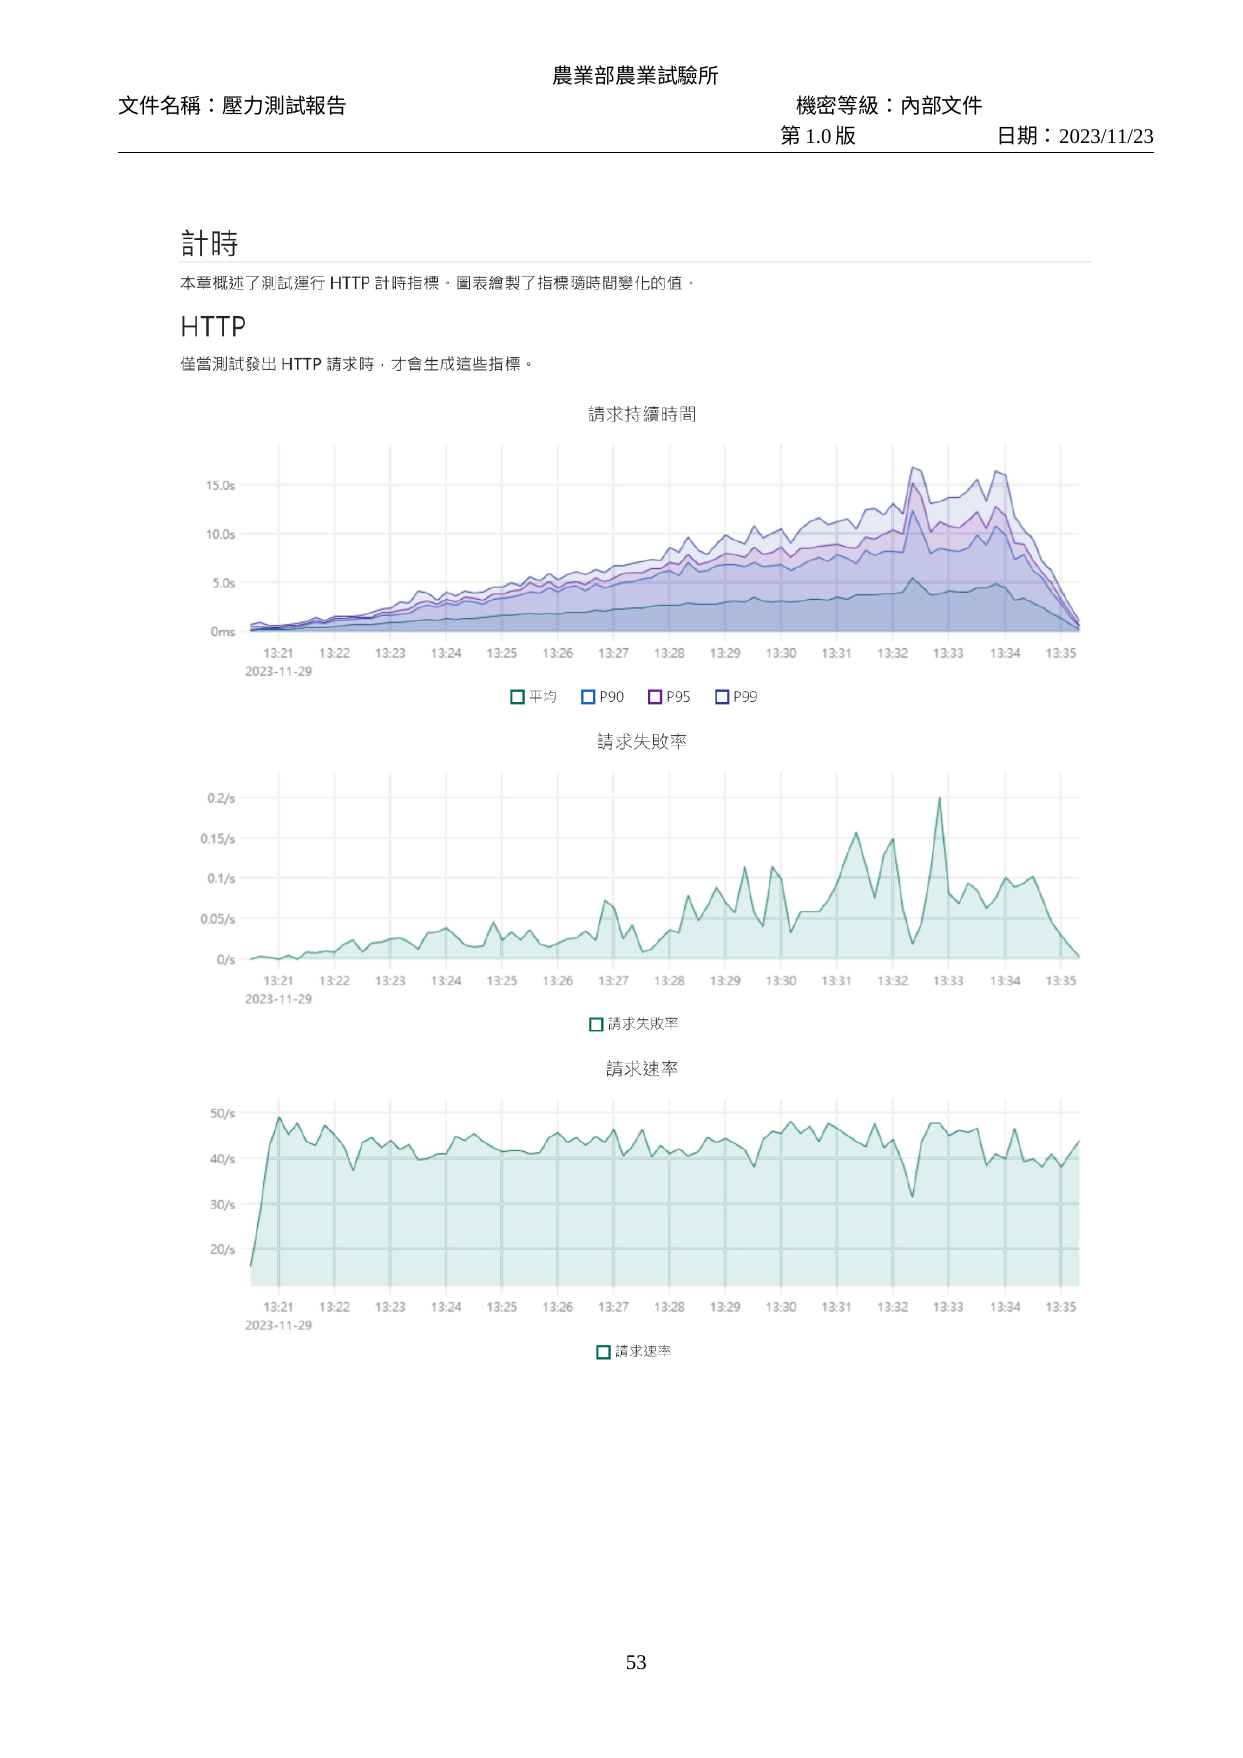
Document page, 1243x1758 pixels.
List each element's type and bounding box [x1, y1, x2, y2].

picture [118, 177, 1151, 1639]
